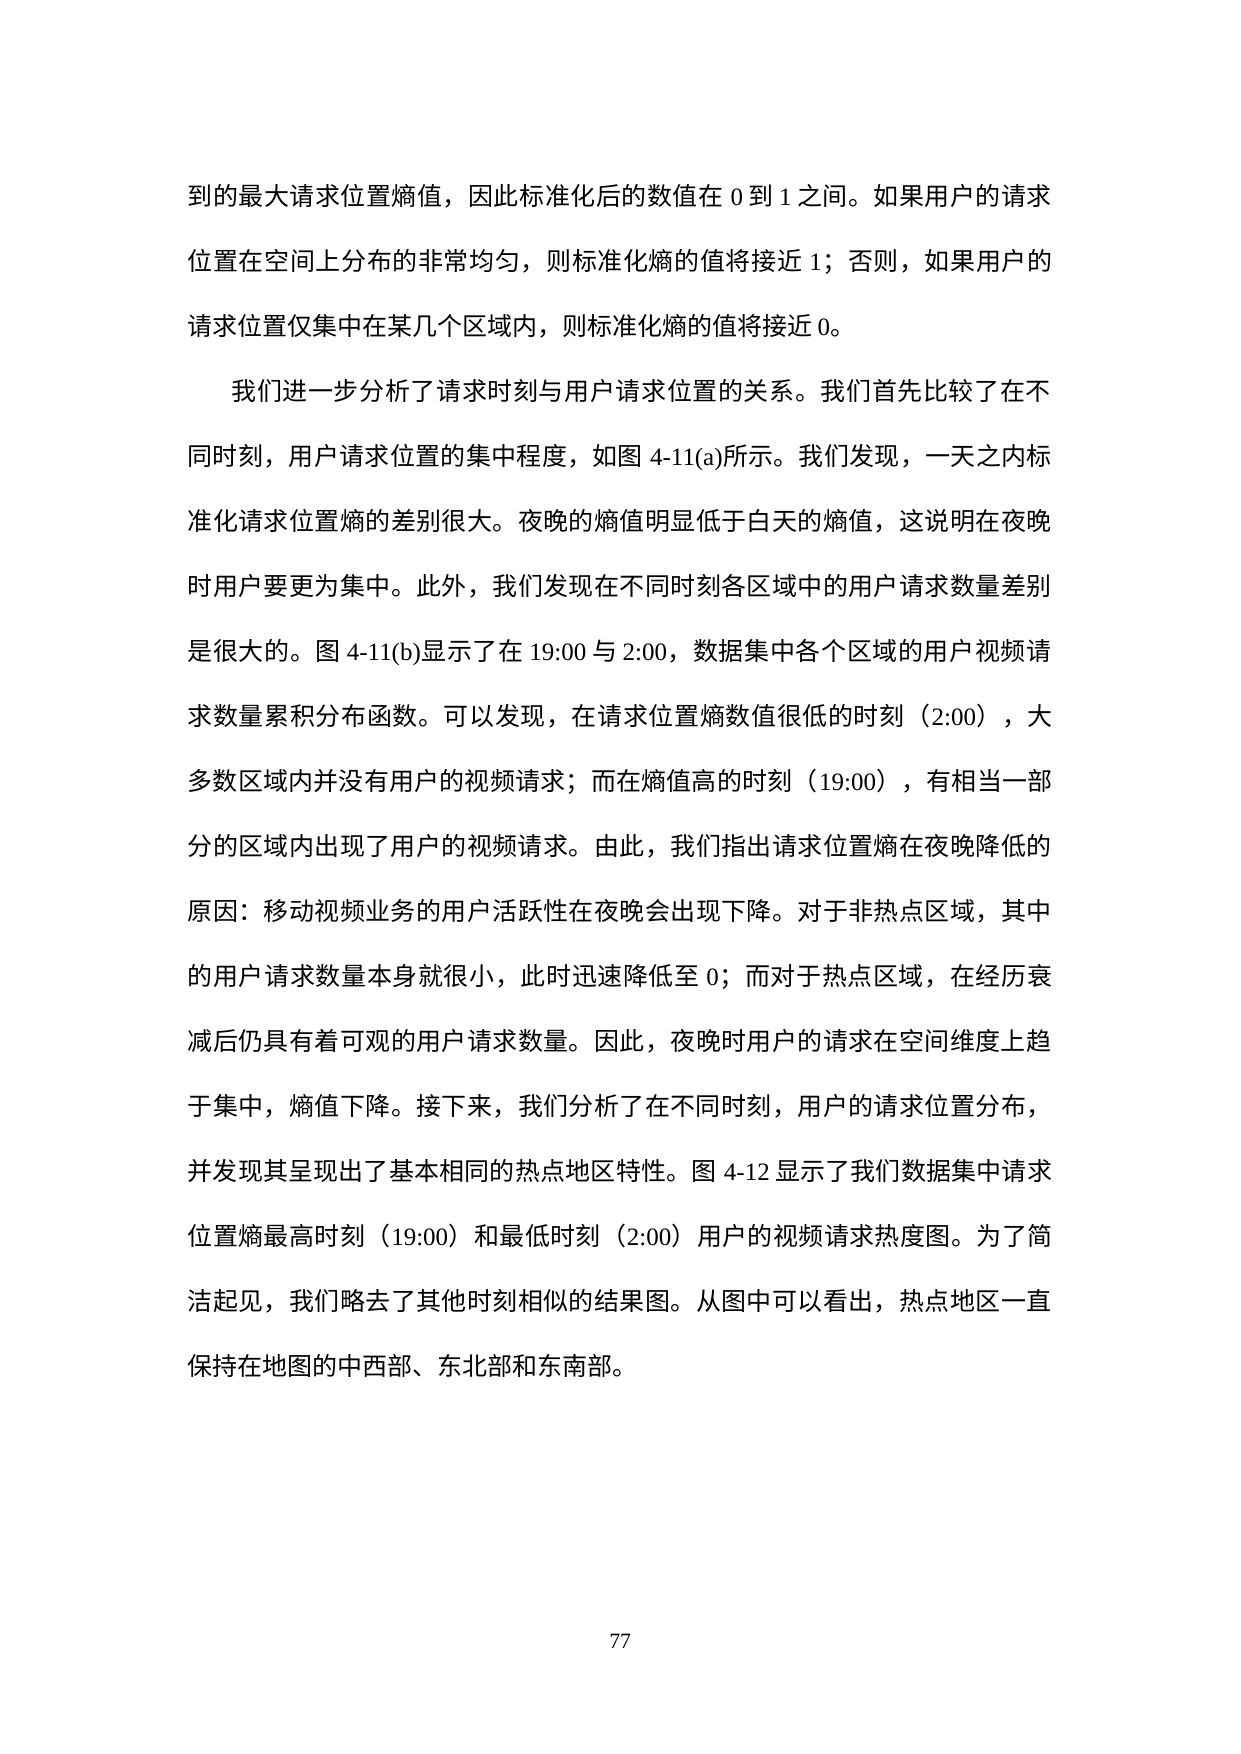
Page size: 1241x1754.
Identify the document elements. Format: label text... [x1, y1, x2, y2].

text 我们进一步分析了请求时刻与用户请求位置的关系。我们首先比较了在不同时刻，用户请求位置的集中程度，如图4-11(a)所示。我们发现，一天之内标准化请求位置熵的差别很大。夜晚的熵值明显低于白天的熵值，这说明在夜晚时用户要更为集中。此外，我们发现在不同时刻各区域中的用户请求数量差别是很大的。图4-11(b)显示了在19:00与2:00，数据集中各个区域的用户视频请求数量累积分布函数。可以发现，在请求位置熵数值很低的时刻（2:00），大多数区域内并没有用户的视频请求；而在熵值高的时刻（19:00），有相当一部分的区域内出现了用户的视频请求。由此，我们指出请求位置熵在夜晚降低的原因：移动视频业务的用户活跃性在夜晚会出现下降。对于非热点区域，其中的用户请求数量本身就很小，此时迅速降低至0；而对于热点区域，在经历衰减后仍具有着可观的用户请求数量。因此，夜晚时用户的请求在空间维度上趋于集中，熵值下降。接下来，我们分析了在不同时刻，用户的请求位置分布，并发现其呈现出了基本相同的热点地区特性。图4-12显示了我们数据集中请求位置熵最高时刻（19:00）和最低时刻（2:00）用户的视频请求热度图。为了简洁起见，我们略去了其他时刻相似的结果图。从图中可以看出，热点地区一直保持在地图的中西部、东北部和东南部。 [187, 357, 1053, 1397]
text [187, 162, 1053, 357]
